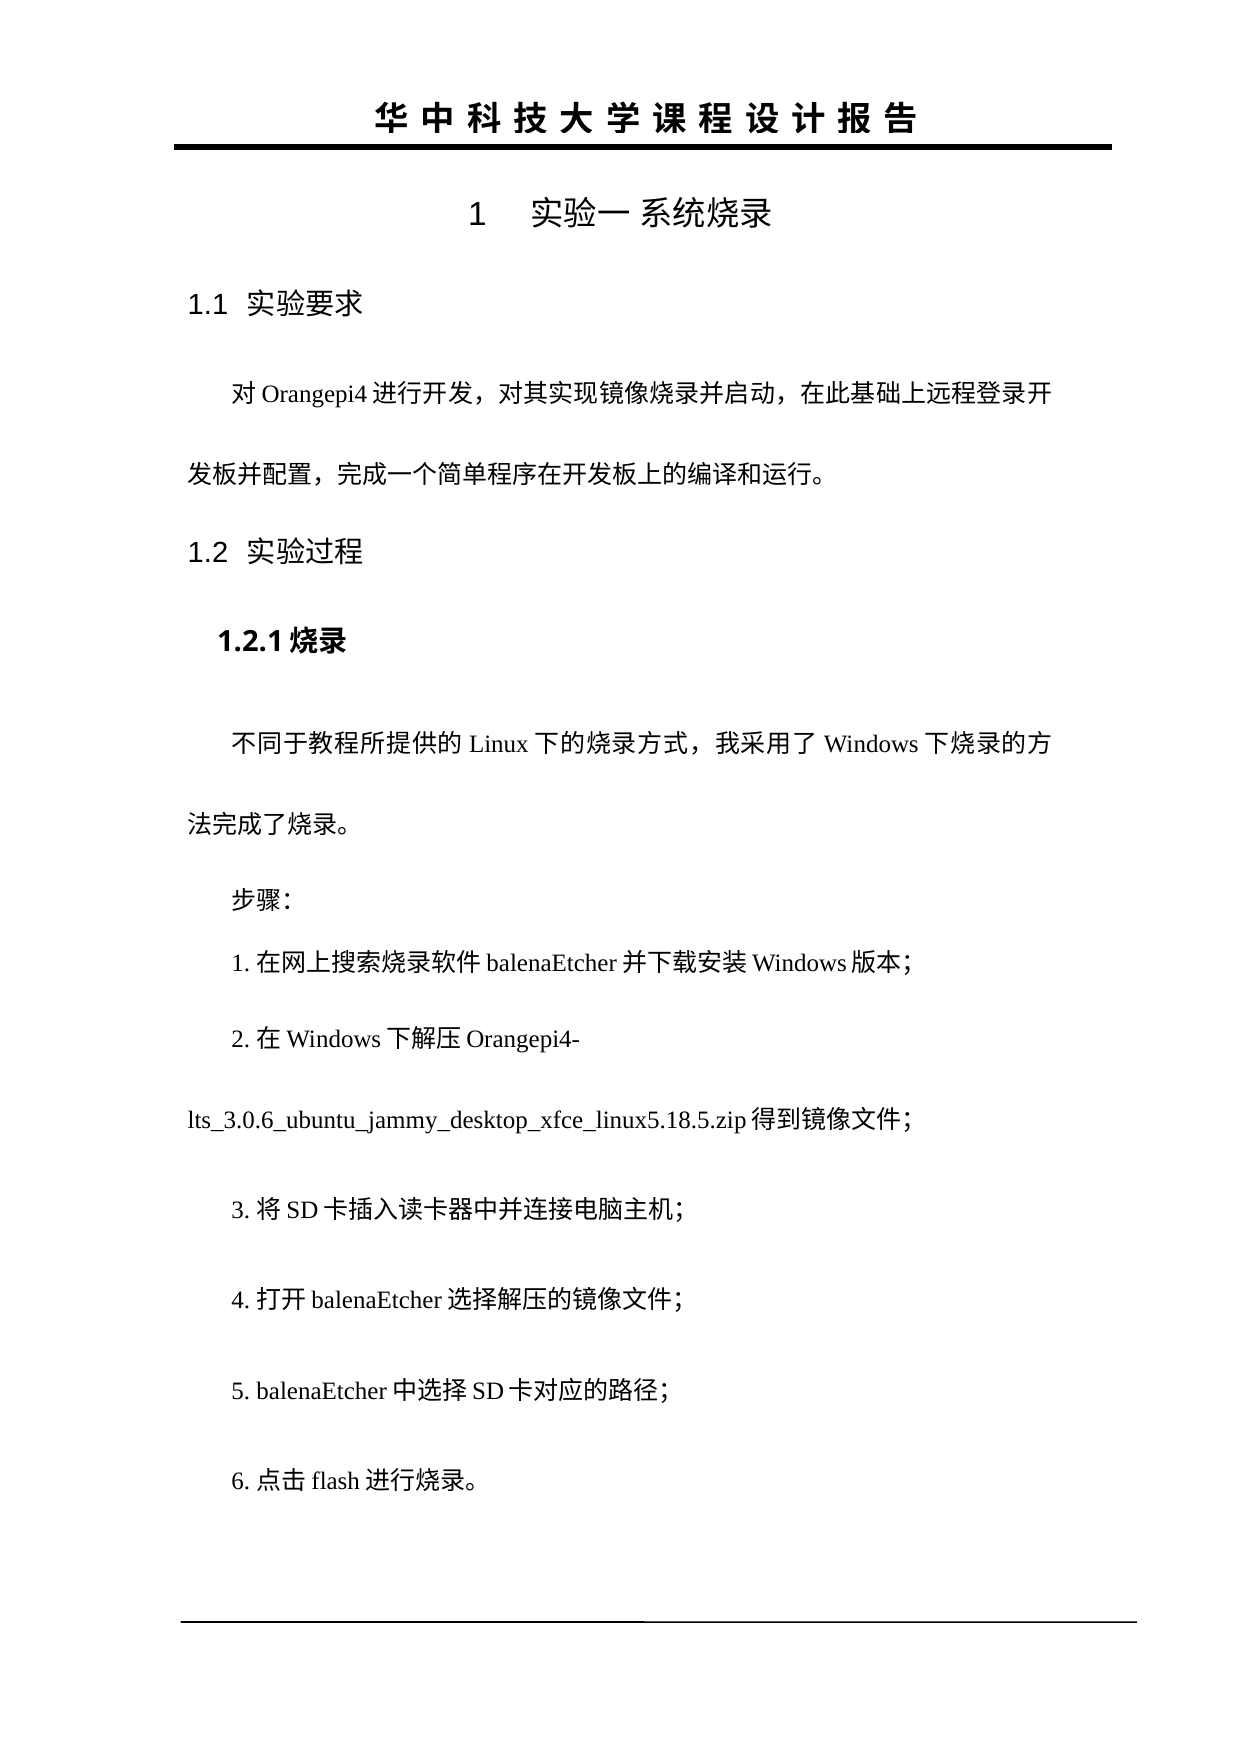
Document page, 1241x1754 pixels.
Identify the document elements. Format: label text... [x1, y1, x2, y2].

text 步骤： [187, 881, 1053, 917]
text 5. balenaEtcher中选择SD卡对应的路径； [187, 1356, 1053, 1421]
text 6. 点击flash进行烧录。 [187, 1446, 1053, 1511]
text 1. 在网上搜索烧录软件balenaEtcher并下载安装Windows版本； [187, 942, 1053, 978]
subtitle 实验要求 [187, 284, 1028, 323]
subtitle 实验一 系统烧录 [187, 178, 1053, 243]
text 4. 打开balenaEtcher选择解压的镜像文件； [187, 1266, 1053, 1331]
text 2. 在Windows下解压Orangepi4-lts_3.0.6_ubuntu_jammy_desktop_xfce_linux5.18.5.zip得到镜像文件； [187, 1004, 1053, 1150]
text 不同于教程所提供的Linux下的烧录方式，我采用了Windows下烧录的方法完成了烧录。 [187, 709, 1053, 855]
subtitle 实验过程 [187, 531, 1028, 571]
text 3. 将SD卡插入读卡器中并连接电脑主机； [187, 1175, 1053, 1240]
text 对Orangepi4进行开发，对其实现镜像烧录并启动，在此基础上远程登录开发板并配置，完成一个简单程序在开发板上的编译和运行。 [187, 359, 1053, 506]
subtitle 1.2.1烧录 [187, 607, 1053, 672]
